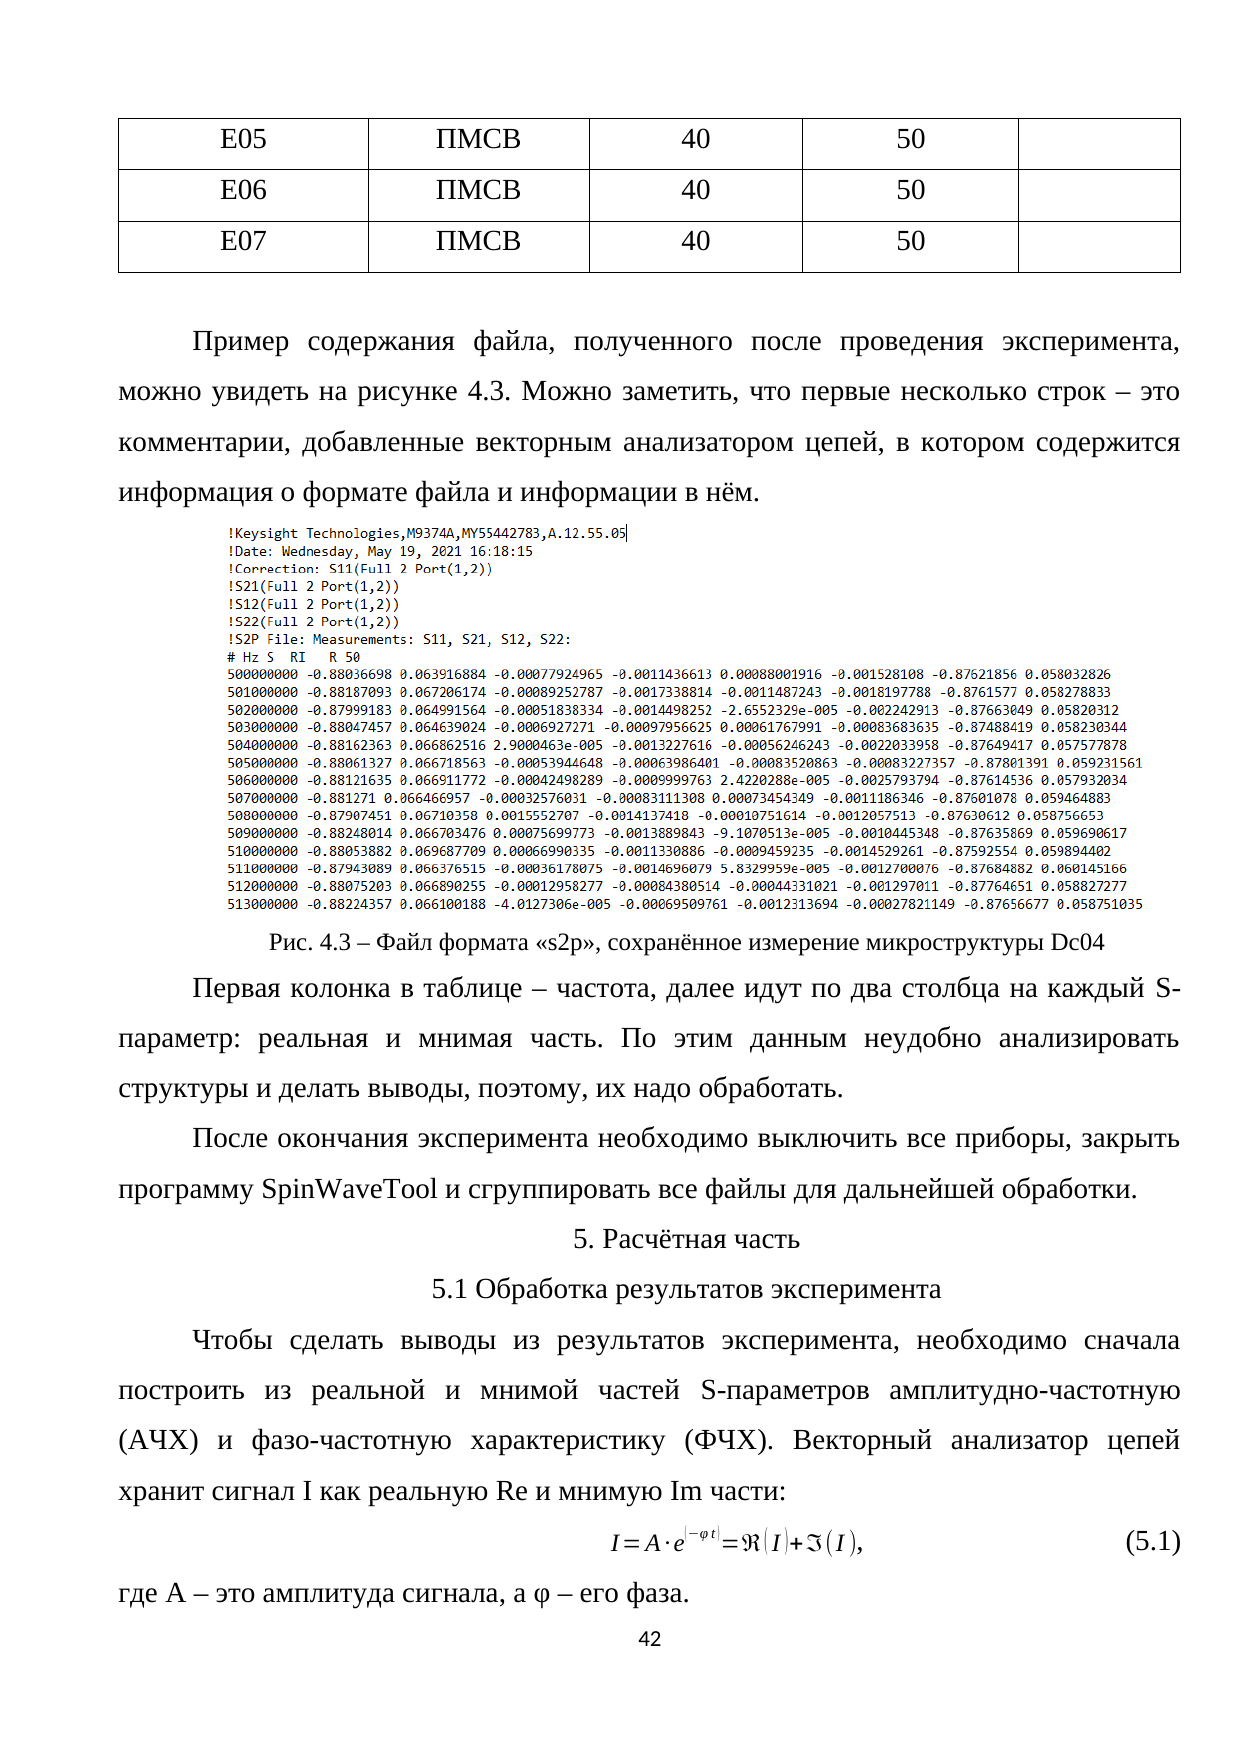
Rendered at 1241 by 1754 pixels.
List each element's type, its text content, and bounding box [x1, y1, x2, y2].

table_cell ПМСВ [369, 222, 589, 272]
table_cell 40 [590, 119, 802, 169]
table_cell [1019, 222, 1180, 272]
table_cell [1019, 170, 1180, 221]
table_cell E05 [119, 119, 368, 169]
text где A – это амплитуда сигнала, а φ – его фаза. [118, 1576, 1181, 1609]
table_cell 50 [803, 119, 1018, 169]
table_cell E07 [119, 222, 368, 272]
text 5.1 Обработка результатов эксперимента [118, 1272, 1181, 1305]
table_cell 40 [590, 222, 802, 272]
table_cell ПМСВ [369, 170, 589, 221]
text После окончания эксперимента необходимо выключить все приборы, закрыть программу SpinWaveTool и сгруппировать все файлы для дальнейшей обработки. [118, 1121, 1181, 1204]
table_cell 40 [590, 170, 802, 221]
text Пример содержания файла, полученного после проведения эксперимента, можно увидеть на рисунке 4.3. Можно заметить, что первые несколько строк – это комментарии, добавленные векторным анализатором цепей, в котором содержится информация о формате файла и информации в нём. [118, 323, 1181, 508]
table_cell [1019, 119, 1180, 169]
picture [226, 524, 1147, 913]
text , (5.1) [118, 1523, 1181, 1559]
text 5. Расчётная часть [118, 1221, 1181, 1255]
table_cell 50 [803, 170, 1018, 221]
text Чтобы сделать выводы из результатов эксперимента, необходимо сначала построить из реальной и мнимой частей S-параметров амплитудно-частотную (АЧХ) и фазо-частотную характеристику (ФЧХ). Векторный анализатор цепей хранит сигнал I как реальную Re и мнимую Im части: [118, 1322, 1181, 1506]
table_cell 50 [803, 222, 1018, 272]
table_cell E06 [119, 170, 368, 221]
text Первая колонка в таблице – частота, далее идут по два столбца на каждый S-параметр: реальная и мнимая часть. По этим данным неудобно анализировать структуры и делать выводы, поэтому, их надо обработать. [118, 970, 1181, 1104]
text Рис. 4.3 – Файл формата «s2p», сохранённое измерение микроструктуры Dc04 [118, 927, 1181, 955]
table_cell ПМСВ [369, 119, 589, 169]
